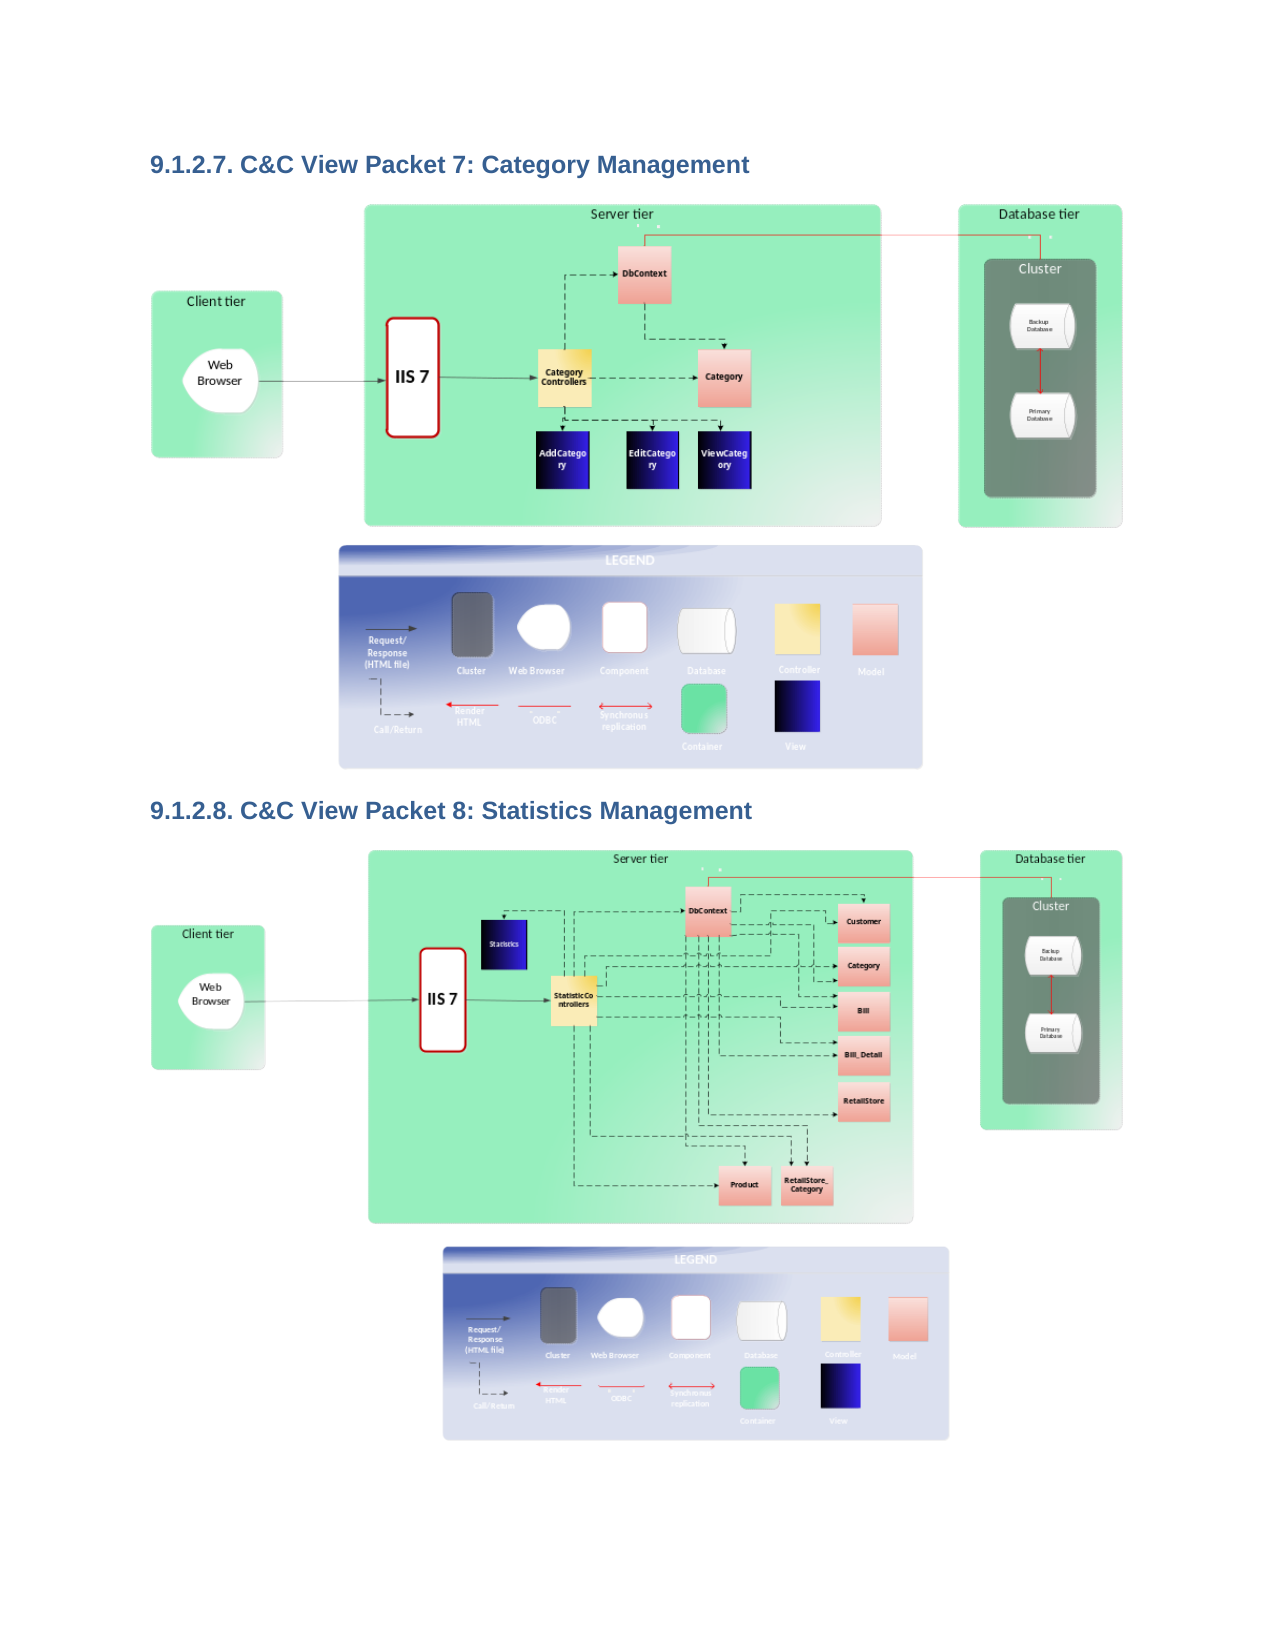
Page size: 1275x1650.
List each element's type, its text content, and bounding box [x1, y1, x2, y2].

subtitle C&C View Packet 7: Category Management [150, 150, 1125, 179]
subtitle C&C View Packet 8: Statistics Management [150, 796, 1125, 825]
